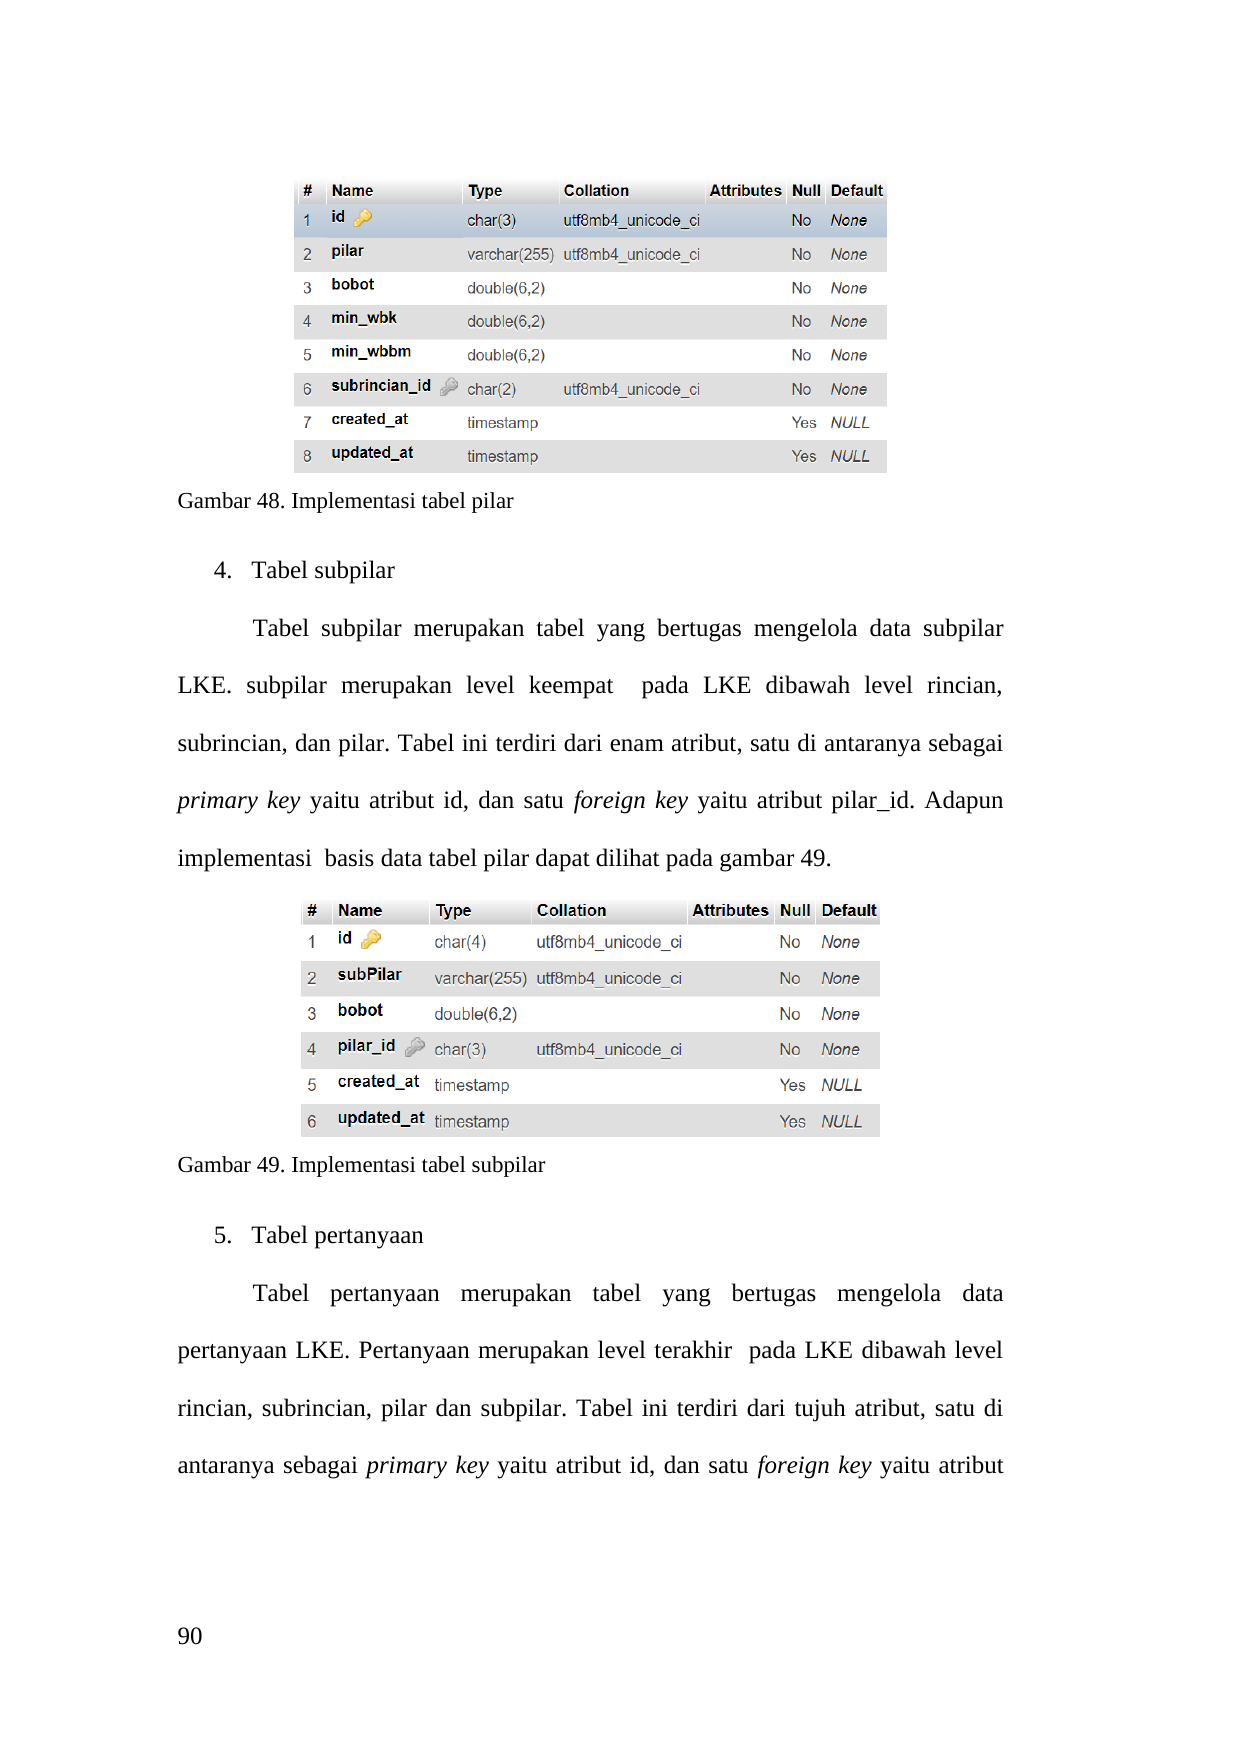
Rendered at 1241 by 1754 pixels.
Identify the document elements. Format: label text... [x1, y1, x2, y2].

list Tabel pertanyaan [213, 1220, 1004, 1249]
text Tabel subpilar merupakan tabel yang bertugas mengelola data subpilar LKE. subpilar merupakan level keempat pada LKE dibawah level rincian, subrincian, dan pilar. Tabel ini terdiri dari enam atribut, satu di antaranya sebagai primary key yaitu atribut id, dan satu foreign key yaitu atribut pilar_id. Adapun implementasi basis data tabel pilar dapat dilihat pada gambar 49. [177, 613, 1004, 871]
picture [294, 177, 887, 473]
text Gambar 49. Implementasi tabel subpilar [177, 1151, 1004, 1177]
picture [301, 900, 880, 1137]
text Gambar 48. Implementasi tabel pilar [177, 487, 1004, 513]
list Tabel subpilar [213, 555, 1004, 584]
